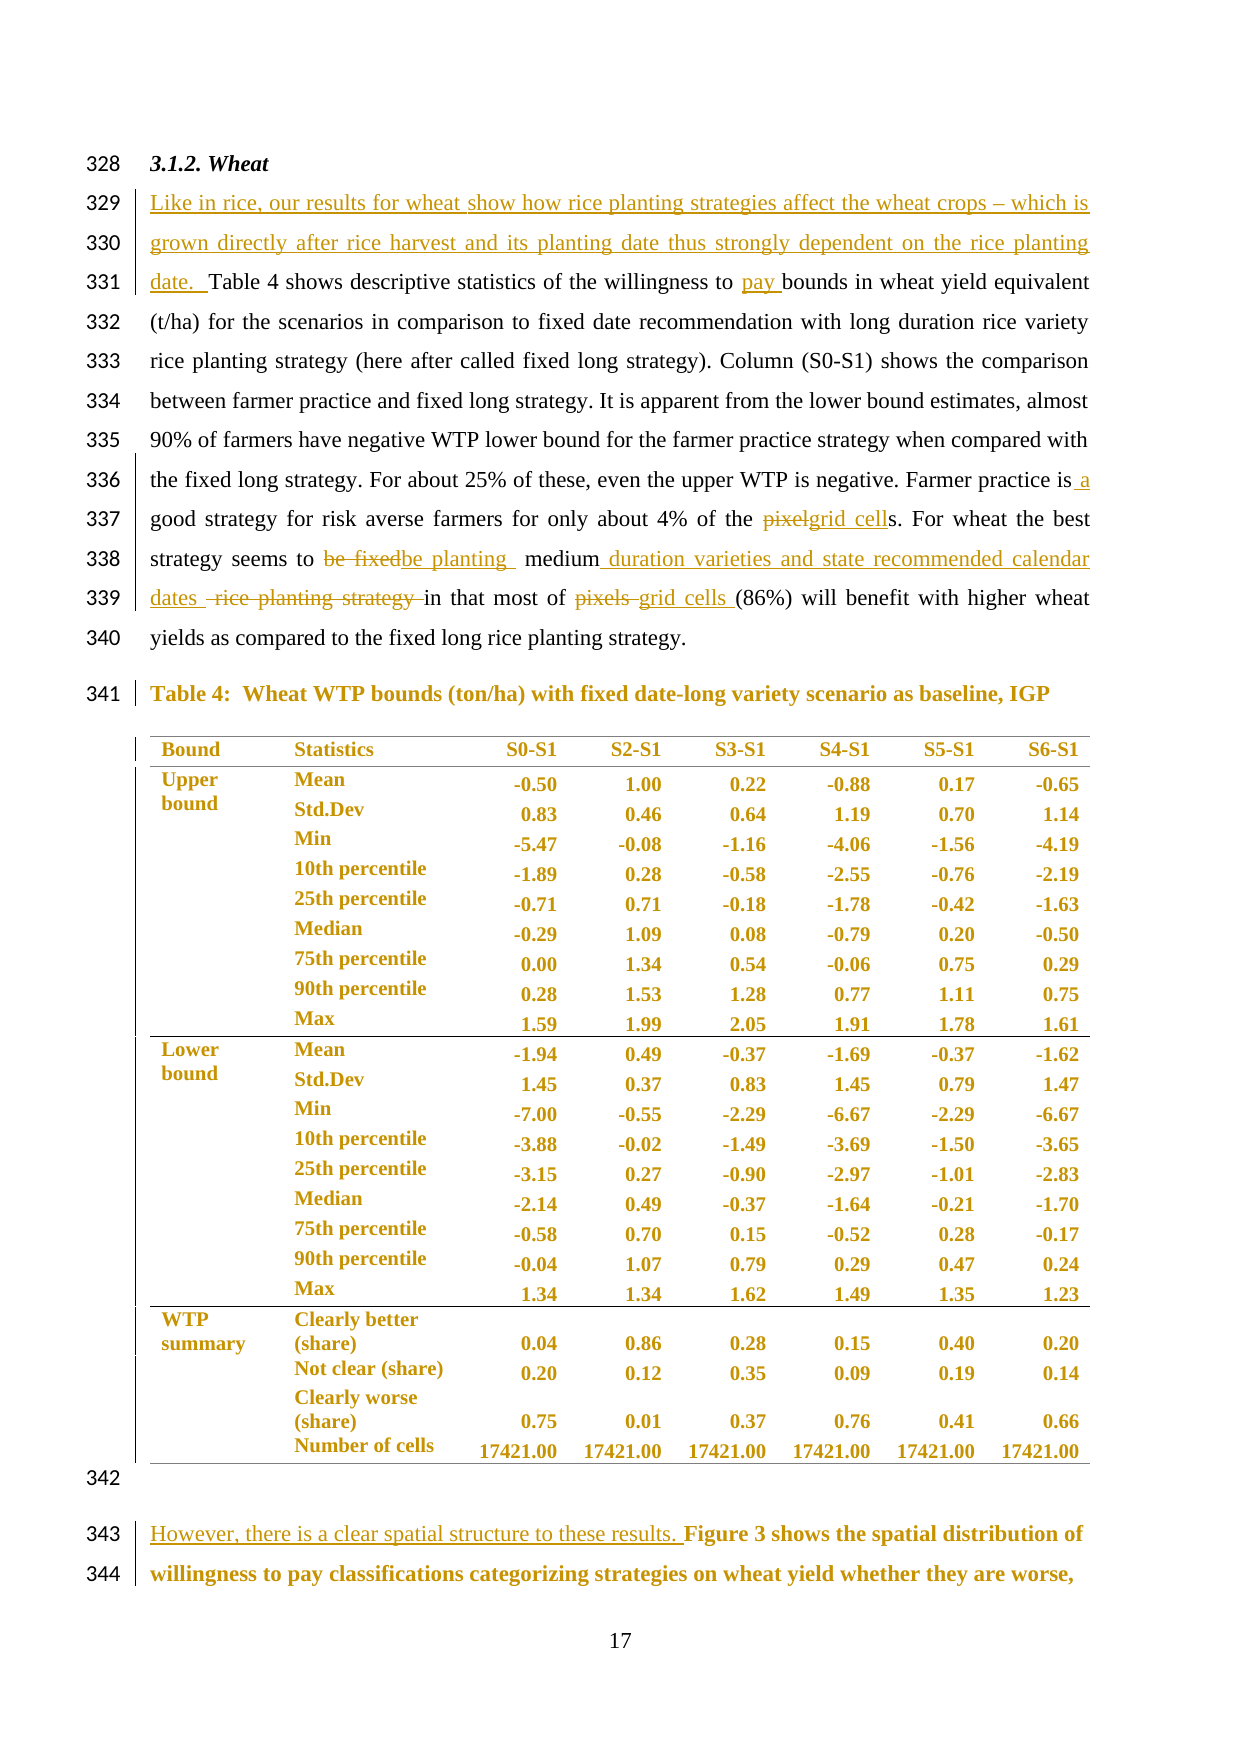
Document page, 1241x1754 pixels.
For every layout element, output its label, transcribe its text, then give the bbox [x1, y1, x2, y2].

table_cell 0.27 [568, 1156, 673, 1186]
table_cell 1.23 [986, 1276, 1090, 1306]
table_cell Number of cells [283, 1433, 464, 1463]
table_cell 90th percentile [283, 976, 464, 1006]
table_cell -6.67 [777, 1096, 881, 1126]
table_cell 17421.00 [881, 1433, 986, 1463]
table_cell Std.Dev [283, 796, 464, 826]
table_cell 1.00 [568, 767, 673, 796]
table_cell Mean [283, 767, 464, 796]
table_cell 25th percentile [283, 1156, 464, 1186]
table_header S6-S1 [986, 737, 1090, 766]
table_cell 17421.00 [568, 1433, 673, 1463]
table_cell 0.35 [673, 1355, 777, 1385]
table_cell -1.89 [464, 856, 568, 886]
table_cell -7.00 [464, 1096, 568, 1126]
table_cell Max [283, 1276, 464, 1306]
table_cell -0.50 [464, 767, 568, 796]
table_cell -2.29 [673, 1096, 777, 1126]
table_cell 1.11 [881, 976, 986, 1006]
table_cell Median [283, 916, 464, 946]
table_cell -0.21 [881, 1186, 986, 1216]
table_cell -0.37 [673, 1186, 777, 1216]
table_cell Upper bound [150, 767, 283, 1036]
table_cell 0.04 [464, 1307, 568, 1355]
table_cell 0.28 [881, 1216, 986, 1246]
table_cell -2.19 [986, 856, 1090, 886]
table_cell 0.47 [881, 1246, 986, 1276]
table_cell 0.79 [881, 1066, 986, 1096]
table_cell 0.77 [777, 976, 881, 1006]
table_cell -1.69 [777, 1037, 881, 1066]
table_cell 1.28 [673, 976, 777, 1006]
table_cell -0.90 [673, 1156, 777, 1186]
table_cell 0.29 [986, 946, 1090, 976]
table_cell 1.07 [568, 1246, 673, 1276]
table_cell 1.45 [464, 1066, 568, 1096]
table_cell Not clear (share) [283, 1355, 464, 1385]
table_cell 1.78 [881, 1006, 986, 1036]
table_cell 0.83 [673, 1066, 777, 1096]
table_cell 0.00 [464, 946, 568, 976]
table_cell -1.62 [986, 1037, 1090, 1066]
table_cell 17421.00 [777, 1433, 881, 1463]
table_header Statistics [283, 737, 464, 766]
table_cell -0.79 [777, 916, 881, 946]
table_cell Mean [283, 1037, 464, 1066]
table_cell 0.24 [986, 1246, 1090, 1276]
table_cell -6.67 [986, 1096, 1090, 1126]
table_cell 1.35 [881, 1276, 986, 1306]
table_cell 1.34 [464, 1276, 568, 1306]
table_cell -2.97 [777, 1156, 881, 1186]
table_cell 90th percentile [283, 1246, 464, 1276]
table_cell 1.53 [568, 976, 673, 1006]
table_cell -0.42 [881, 886, 986, 916]
table_cell 0.19 [881, 1355, 986, 1385]
text Table 4 shows descriptive statistics of the willingness to bounds in wheat yield equivalent (t/ha) for the scenarios in comparison to fixed date recommendation with long duration rice variety rice planting strategy (here after called fixed long strategy). Column (S0-S1) shows the comparison between farmer practice and fixed long strategy. It is apparent from the lower bound estimates, almost 90% of farmers have negative WTP lower bound for the farmer practice strategy when compared with the fixed long strategy. For about 25% of these, even the upper WTP is negative. Farmer practice is good strategy for risk averse farmers for only about 4% of the s. For wheat the best strategy seems to mediumin that most of (86%) will benefit with higher wheat yields as compared to the fixed long rice planting strategy. [150, 253, 1090, 650]
table_cell -0.71 [464, 886, 568, 916]
table_cell -0.76 [881, 856, 986, 886]
table_cell -0.08 [568, 826, 673, 856]
table_cell -0.65 [986, 767, 1090, 796]
table_cell 0.71 [568, 886, 673, 916]
table_cell -3.65 [986, 1126, 1090, 1156]
table_cell Std.Dev [283, 1066, 464, 1096]
table_cell -0.52 [777, 1216, 881, 1246]
table_cell 1.62 [673, 1276, 777, 1306]
table_cell -1.70 [986, 1186, 1090, 1216]
table_cell 0.14 [986, 1355, 1090, 1385]
table_cell 17421.00 [673, 1433, 777, 1463]
table_cell -0.55 [568, 1096, 673, 1126]
table_cell 0.37 [673, 1385, 777, 1433]
table_cell -3.69 [777, 1126, 881, 1156]
table_cell 0.70 [881, 796, 986, 826]
table_cell 0.49 [568, 1037, 673, 1066]
table_cell -4.19 [986, 826, 1090, 856]
table_cell Max [283, 1006, 464, 1036]
subtitle 3.1.2. Wheat [150, 150, 1090, 176]
table_cell Lower bound [150, 1037, 283, 1306]
table_cell 0.20 [881, 916, 986, 946]
table_cell 0.54 [673, 946, 777, 976]
table_cell 75th percentile [283, 1216, 464, 1246]
table_cell -5.47 [464, 826, 568, 856]
table_cell -0.18 [673, 886, 777, 916]
table_cell -1.56 [881, 826, 986, 856]
table_cell 0.86 [568, 1307, 673, 1355]
table_cell -1.78 [777, 886, 881, 916]
table_cell Median [283, 1186, 464, 1216]
table_header S3-S1 [673, 737, 777, 766]
table_cell 1.09 [568, 916, 673, 946]
table_cell 0.28 [568, 856, 673, 886]
table_cell 1.91 [777, 1006, 881, 1036]
table_cell Min [283, 826, 464, 856]
table_cell 0.75 [986, 976, 1090, 1006]
table_cell 0.15 [673, 1216, 777, 1246]
table_cell 0.17 [881, 767, 986, 796]
table_cell 0.12 [568, 1355, 673, 1385]
table_cell 0.41 [881, 1385, 986, 1433]
table_cell 0.37 [568, 1066, 673, 1096]
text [150, 1521, 1090, 1586]
table_cell -3.15 [464, 1156, 568, 1186]
table_cell 1.59 [464, 1006, 568, 1036]
table_cell -1.16 [673, 826, 777, 856]
table_header S2-S1 [568, 737, 673, 766]
table_cell -0.04 [464, 1246, 568, 1276]
table_cell 0.28 [464, 976, 568, 1006]
table_cell 1.19 [777, 796, 881, 826]
table_cell -0.58 [673, 856, 777, 886]
table_cell 0.49 [568, 1186, 673, 1216]
table_cell -0.37 [881, 1037, 986, 1066]
table_cell 0.20 [464, 1355, 568, 1385]
table_cell -0.02 [568, 1126, 673, 1156]
table_cell 1.99 [568, 1006, 673, 1036]
table_cell 2.05 [673, 1006, 777, 1036]
table_cell 1.45 [777, 1066, 881, 1096]
table_cell 1.47 [986, 1066, 1090, 1096]
table_cell -0.06 [777, 946, 881, 976]
table_cell -0.88 [777, 767, 881, 796]
table_cell 25th percentile [283, 886, 464, 916]
table_cell -2.83 [986, 1156, 1090, 1186]
table_cell 0.70 [568, 1216, 673, 1246]
table_cell 75th percentile [283, 946, 464, 976]
table_cell -1.63 [986, 886, 1090, 916]
table_cell Clearly better (share) [283, 1307, 464, 1355]
table_cell 1.14 [986, 796, 1090, 826]
table_cell 17421.00 [464, 1433, 568, 1463]
table_cell 1.34 [568, 1276, 673, 1306]
table_cell 0.46 [568, 796, 673, 826]
table_cell -3.88 [464, 1126, 568, 1156]
table_cell 0.76 [777, 1385, 881, 1433]
table_cell 0.01 [568, 1385, 673, 1433]
table_cell 0.83 [464, 796, 568, 826]
table_header S4-S1 [777, 737, 881, 766]
table_cell 1.61 [986, 1006, 1090, 1036]
table_header Bound [150, 737, 283, 766]
table_cell -2.55 [777, 856, 881, 886]
table_cell Clearly worse (share) [283, 1385, 464, 1433]
table_cell -1.01 [881, 1156, 986, 1186]
table_cell 0.66 [986, 1385, 1090, 1433]
table_cell -2.14 [464, 1186, 568, 1216]
table_cell 1.34 [568, 946, 673, 976]
table_cell 0.28 [673, 1307, 777, 1355]
table_cell -1.64 [777, 1186, 881, 1216]
table_cell 0.75 [464, 1385, 568, 1433]
table_cell 0.29 [777, 1246, 881, 1276]
table_cell WTP summary [150, 1307, 283, 1463]
text Table 4: Wheat WTP bounds (ton/ha) with fixed date-long variety scenario as baseline, IGP [150, 680, 1090, 706]
table_cell -0.29 [464, 916, 568, 946]
table_cell 0.79 [673, 1246, 777, 1276]
table_header S0-S1 [464, 737, 568, 766]
table_cell -1.94 [464, 1037, 568, 1066]
table_cell 0.20 [986, 1307, 1090, 1355]
table_cell 1.49 [777, 1276, 881, 1306]
table_cell 0.75 [881, 946, 986, 976]
table_cell 17421.00 [986, 1433, 1090, 1463]
table_cell 0.08 [673, 916, 777, 946]
table_cell -0.58 [464, 1216, 568, 1246]
table_cell 10th percentile [283, 1126, 464, 1156]
table_cell Min [283, 1096, 464, 1126]
table_cell 0.22 [673, 767, 777, 796]
table_cell -4.06 [777, 826, 881, 856]
table_cell 10th percentile [283, 856, 464, 886]
table_cell -1.49 [673, 1126, 777, 1156]
table_cell -1.50 [881, 1126, 986, 1156]
table_cell 0.64 [673, 796, 777, 826]
table_cell -0.17 [986, 1216, 1090, 1246]
table_cell 0.40 [881, 1307, 986, 1355]
table_header S5-S1 [881, 737, 986, 766]
table_cell -0.50 [986, 916, 1090, 946]
table_cell 0.09 [777, 1355, 881, 1385]
table_cell -2.29 [881, 1096, 986, 1126]
table_cell 0.15 [777, 1307, 881, 1355]
table_cell -0.37 [673, 1037, 777, 1066]
